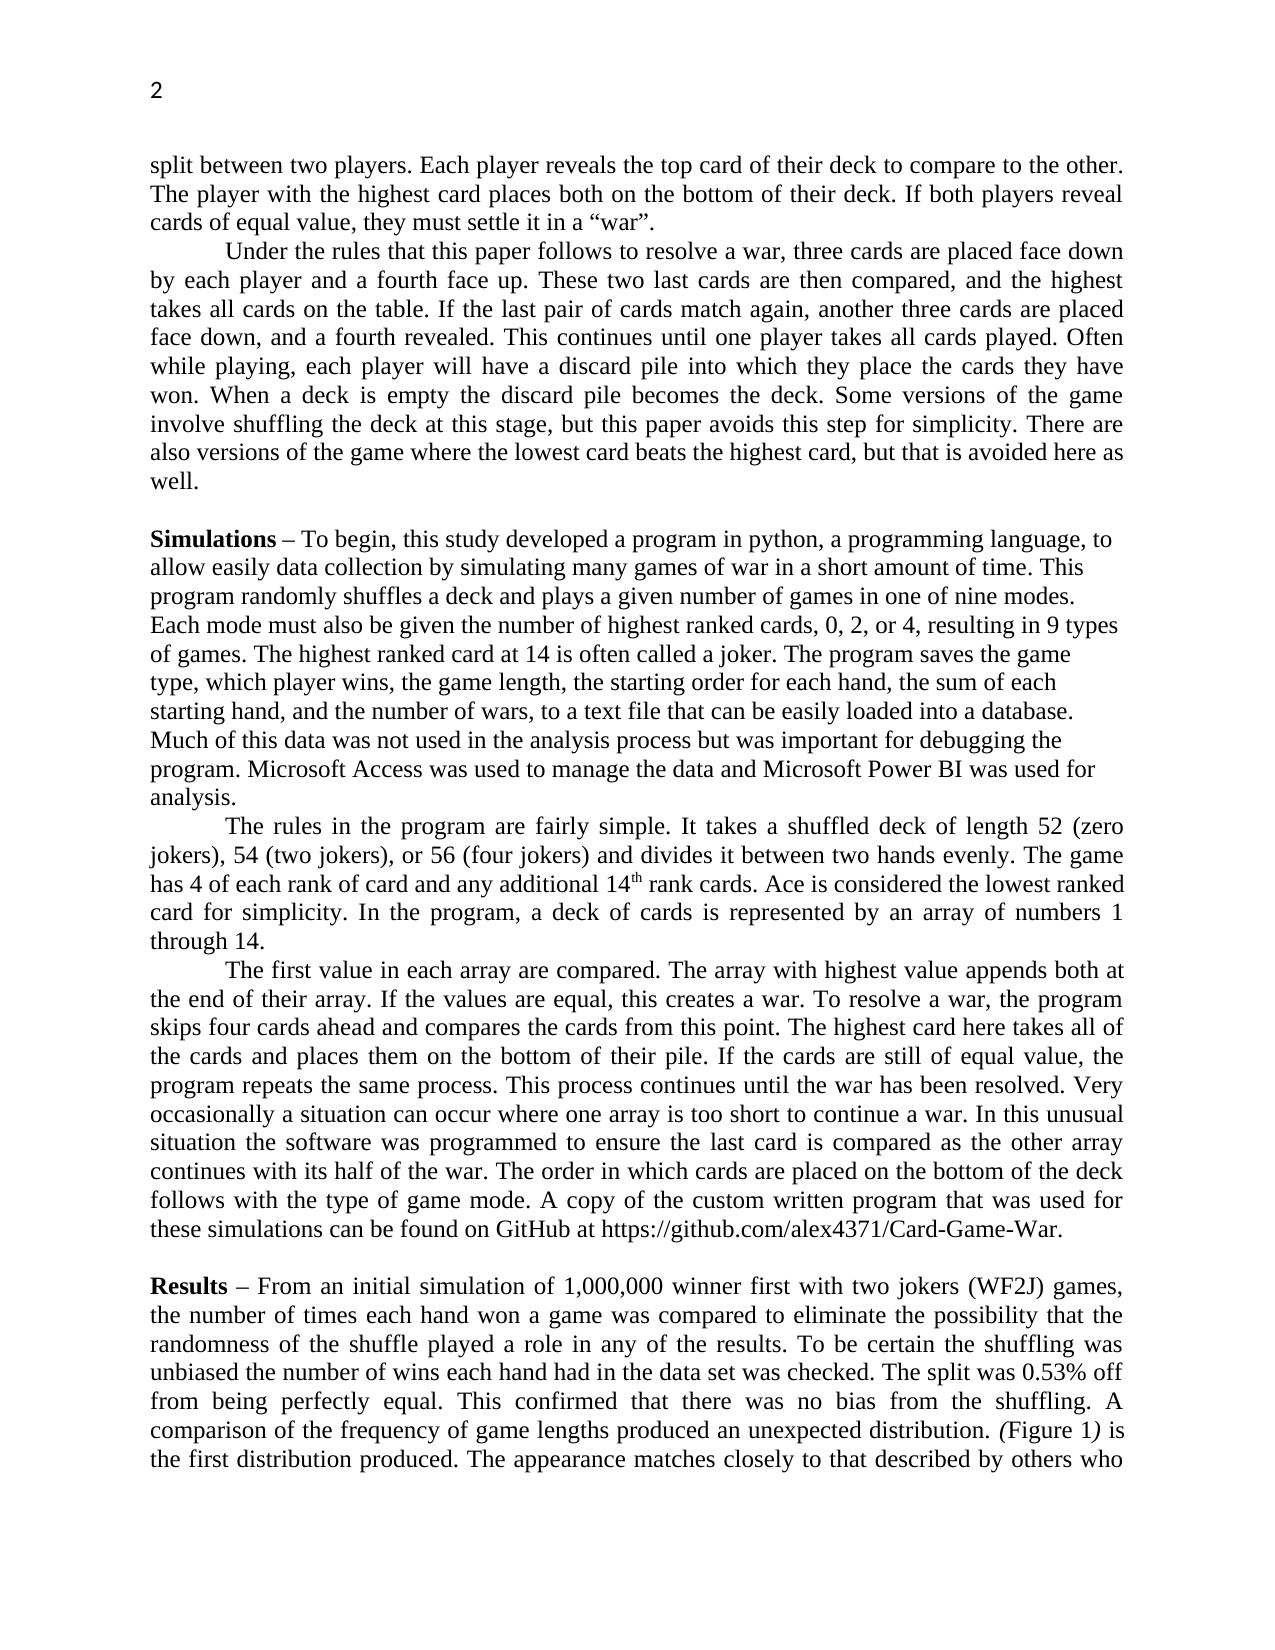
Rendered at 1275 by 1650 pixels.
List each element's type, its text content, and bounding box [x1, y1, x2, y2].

text The first value in each array are compared. The array with highest value appends both at the end of their array. If the values are equal, this creates a war. To resolve a war, the program skips four cards ahead and compares the cards from this point. The highest card here takes all of the cards and places them on the bottom of their pile. If the cards are still of equal value, the program repeats the same process. This process continues until the war has been resolved. Very occasionally a situation can occur where one array is too short to continue a war. In this unusual situation the software was programmed to ensure the last card is compared as the other array continues with its half of the war. The order in which cards are placed on the bottom of the deck follows with the type of game mode. A copy of the custom written program that was used for these simulations can be found on GitHub at https://github.com/alex4371/Card-Game-War. [150, 955, 1125, 1242]
text The rules in the program are fairly simple. It takes a shuffled deck of length 52 (zero jokers), 54 (two jokers), or 56 (four jokers) and divides it between two hands evenly. The game has 4 of each rank of card and any additional 14th rank cards. Ace is considered the lowest ranked card for simplicity. In the program, a deck of cards is represented by an array of numbers 1 through 14. [150, 811, 1125, 955]
text Under the rules that this paper follows to resolve a war, three cards are placed face down by each player and a fourth face up. These two last cards are then compared, and the highest takes all cards on the table. If the last pair of cards match again, another three cards are placed face down, and a fourth revealed. This continues until one player takes all cards played. Often while playing, each player will have a discard pile into which they place the cards they have won. When a deck is empty the discard pile becomes the deck. Some versions of the game involve shuffling the deck at this stage, but this paper avoids this step for simplicity. There are also versions of the game where the lowest card beats the highest card, but that is avoided here as well. [150, 236, 1125, 495]
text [150, 150, 1125, 236]
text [150, 1271, 1125, 1472]
text Simulations – To begin, this study developed a program in python, a programming language, to allow easily data collection by simulating many games of war in a short amount of time. This program randomly shuffles a deck and plays a given number of games in one of nine modes. Each mode must also be given the number of highest ranked cards, 0, 2, or 4, resulting in 9 types of games. The highest ranked card at 14 is often called a joker. The program saves the game type, which player wins, the game length, the starting order for each hand, the sum of each starting hand, and the number of wars, to a text file that can be easily loaded into a database. Much of this data was not used in the analysis process but was important for debugging the program. Microsoft Access was used to manage the data and Microsoft Power BI was used for analysis. [150, 524, 1125, 811]
